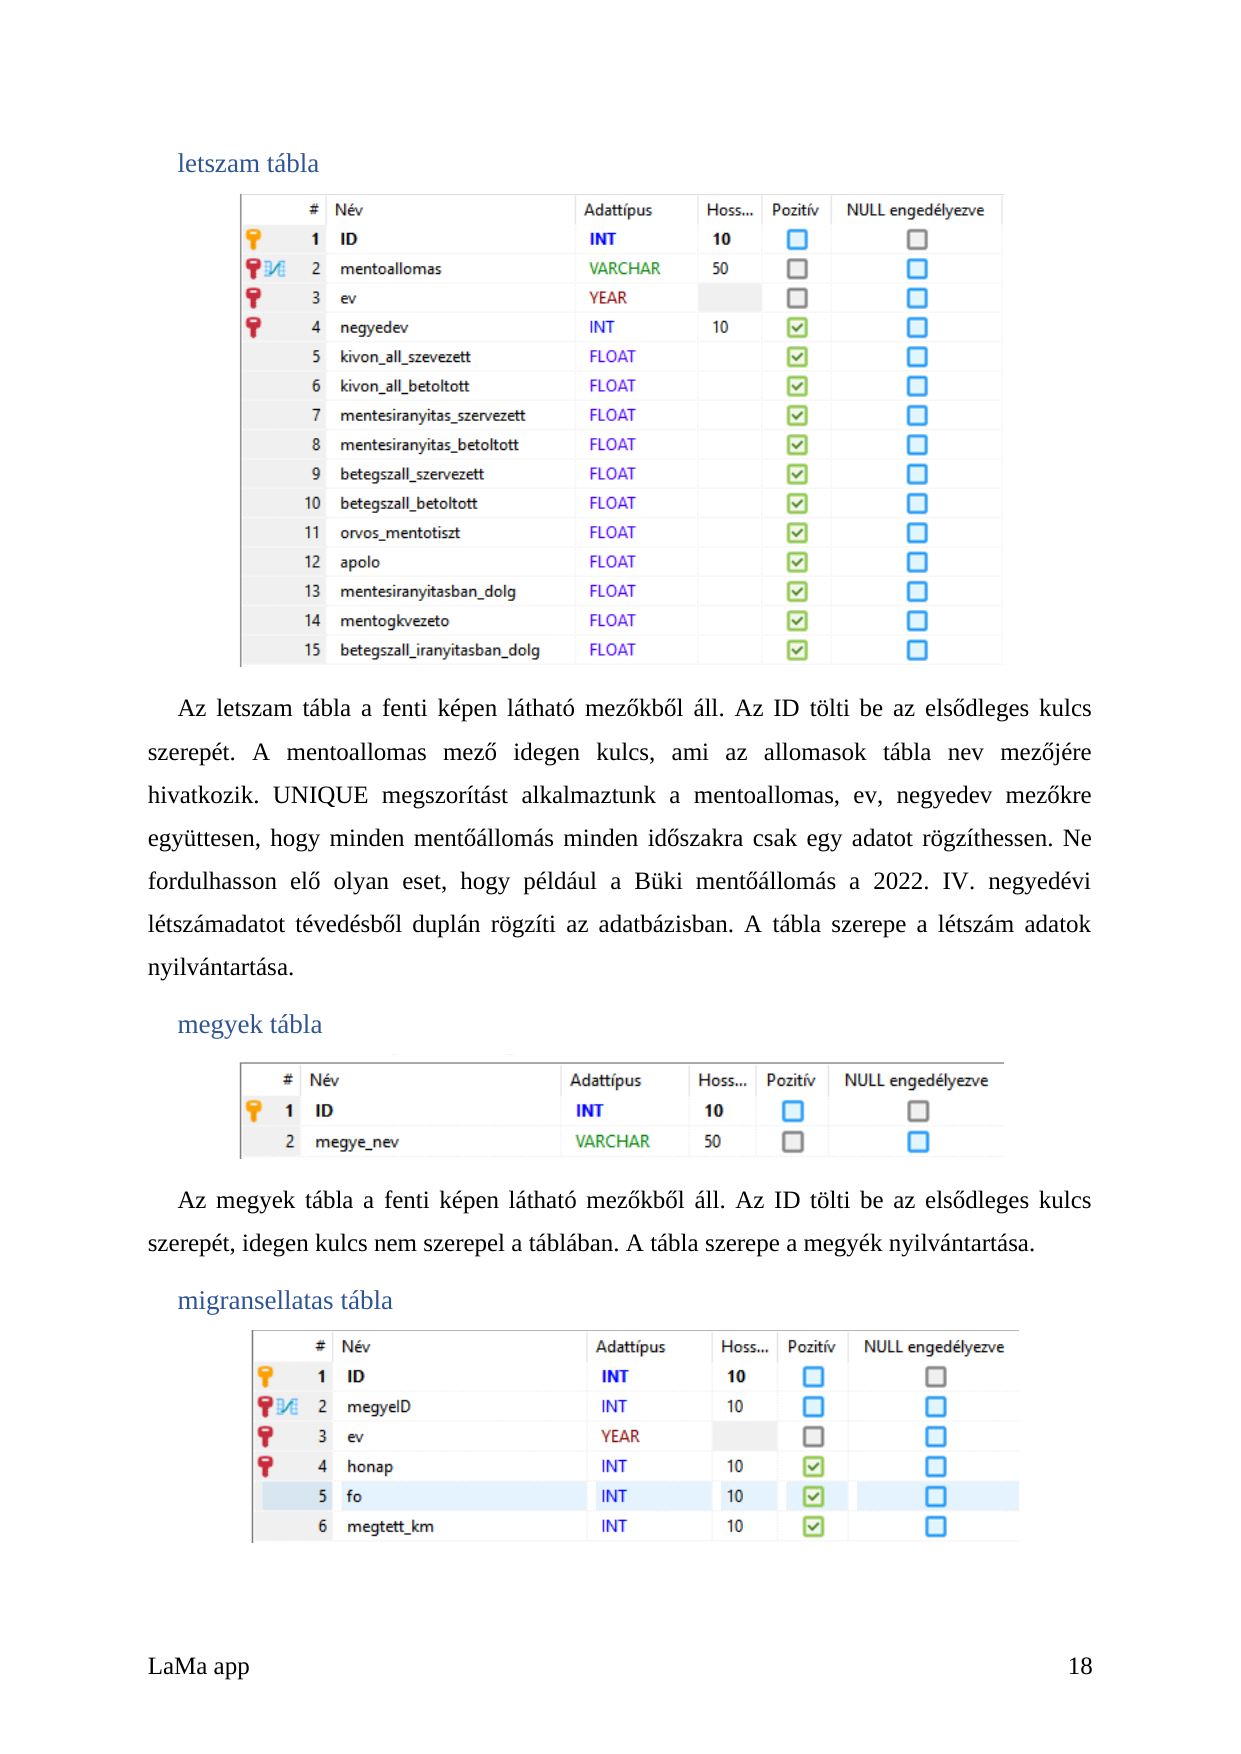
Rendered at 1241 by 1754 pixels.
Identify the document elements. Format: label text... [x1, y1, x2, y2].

picture [236, 1054, 1004, 1159]
text Az megyek tábla a fenti képen látható mezőkből áll. Az ID tölti be az elsődleges kulcs szerepét, idegen kulcs nem szerepel a táblában. A tábla szerepe a megyék nyilvántartása. [148, 1185, 1093, 1257]
subtitle megyek tábla [148, 1008, 1093, 1039]
picture [251, 1330, 1019, 1543]
text Az letszam tábla a fenti képen látható mezőkből áll. Az ID tölti be az elsődleges kulcs szerepét. A mentoallomas mező idegen kulcs, ami az allomasok tábla nev mezőjére hivatkozik. UNIQUE megszorítást alkalmaztunk a mentoallomas, ev, negyedev mezőkre együttesen, hogy minden mentőállomás minden időszakra csak egy adatot rögzíthessen. Ne fordulhasson elő olyan eset, hogy például a Büki mentőállomás a 2022. IV. negyedévi létszámadatot tévedésből duplán rögzíti az adatbázisban. A tábla szerepe a létszám adatok nyilvántartása. [148, 693, 1093, 981]
picture [236, 194, 1004, 667]
subtitle migransellatas tábla [148, 1284, 1093, 1315]
subtitle letszam tábla [148, 148, 1093, 179]
